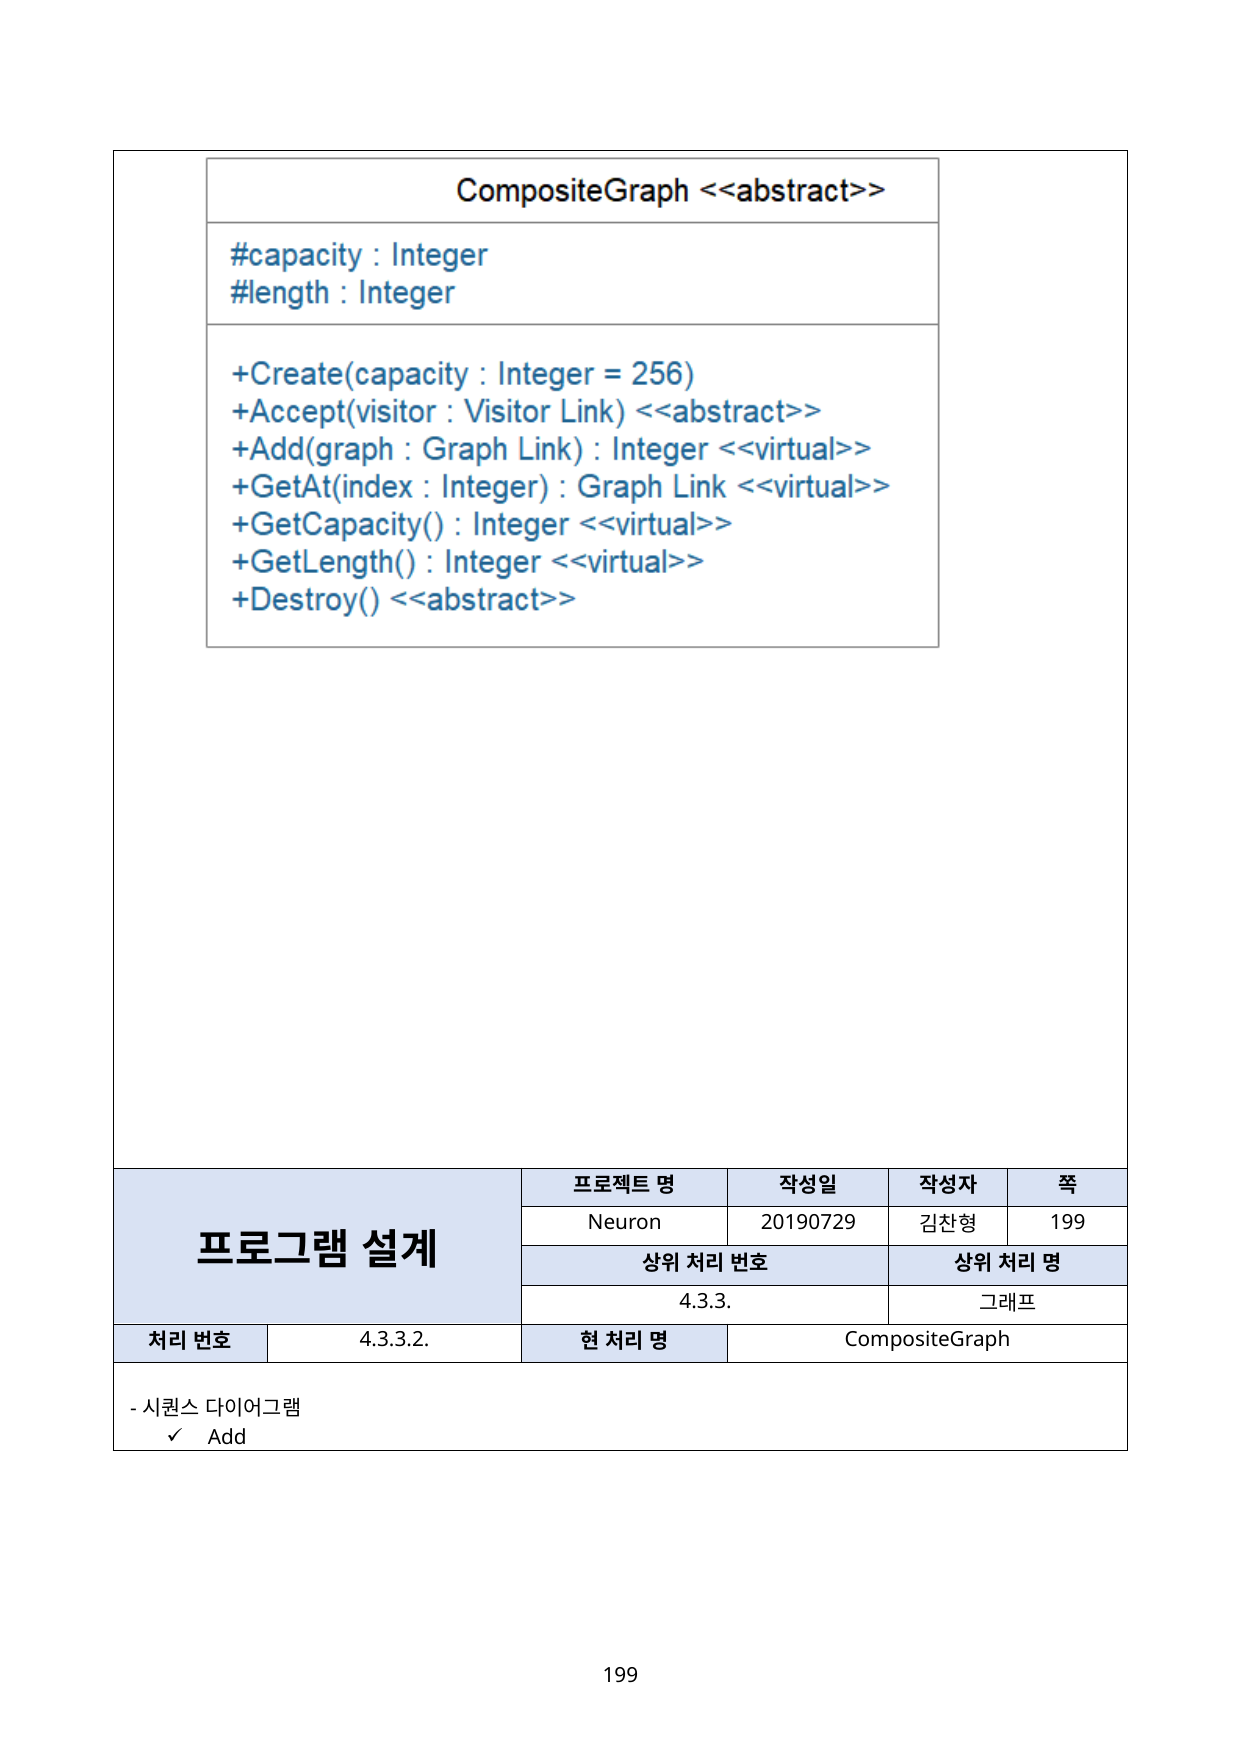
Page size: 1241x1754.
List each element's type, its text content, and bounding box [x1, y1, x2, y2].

table_cell 상위 처리 명 [889, 1246, 1127, 1285]
table_cell 작성자 [889, 1169, 1007, 1206]
table_cell - 클래스 다이어그램 [114, 151, 1127, 1168]
table_cell CompositeGraph [728, 1325, 1127, 1362]
table_cell 그래프 [889, 1286, 1127, 1323]
table_cell 4.3.3. [522, 1286, 888, 1323]
table_cell Neuron [522, 1207, 727, 1245]
table_cell 20190729 [728, 1207, 888, 1245]
table_cell 처리 번호 [114, 1325, 267, 1362]
table_cell 199 [1008, 1207, 1127, 1245]
table_cell 김찬형 [889, 1207, 1007, 1245]
table_cell 4.3.3.2. [268, 1325, 521, 1362]
table_cell 프로그램 설계 [114, 1169, 521, 1323]
table_cell 작성일 [728, 1169, 888, 1206]
table_cell 프로젝트 명 [522, 1169, 727, 1206]
table_cell 상위 처리 번호 [522, 1246, 888, 1285]
table_cell 쪽 [1008, 1169, 1127, 1206]
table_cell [114, 1363, 1127, 1450]
table_cell 현 처리 명 [522, 1325, 727, 1362]
picture [200, 151, 946, 656]
